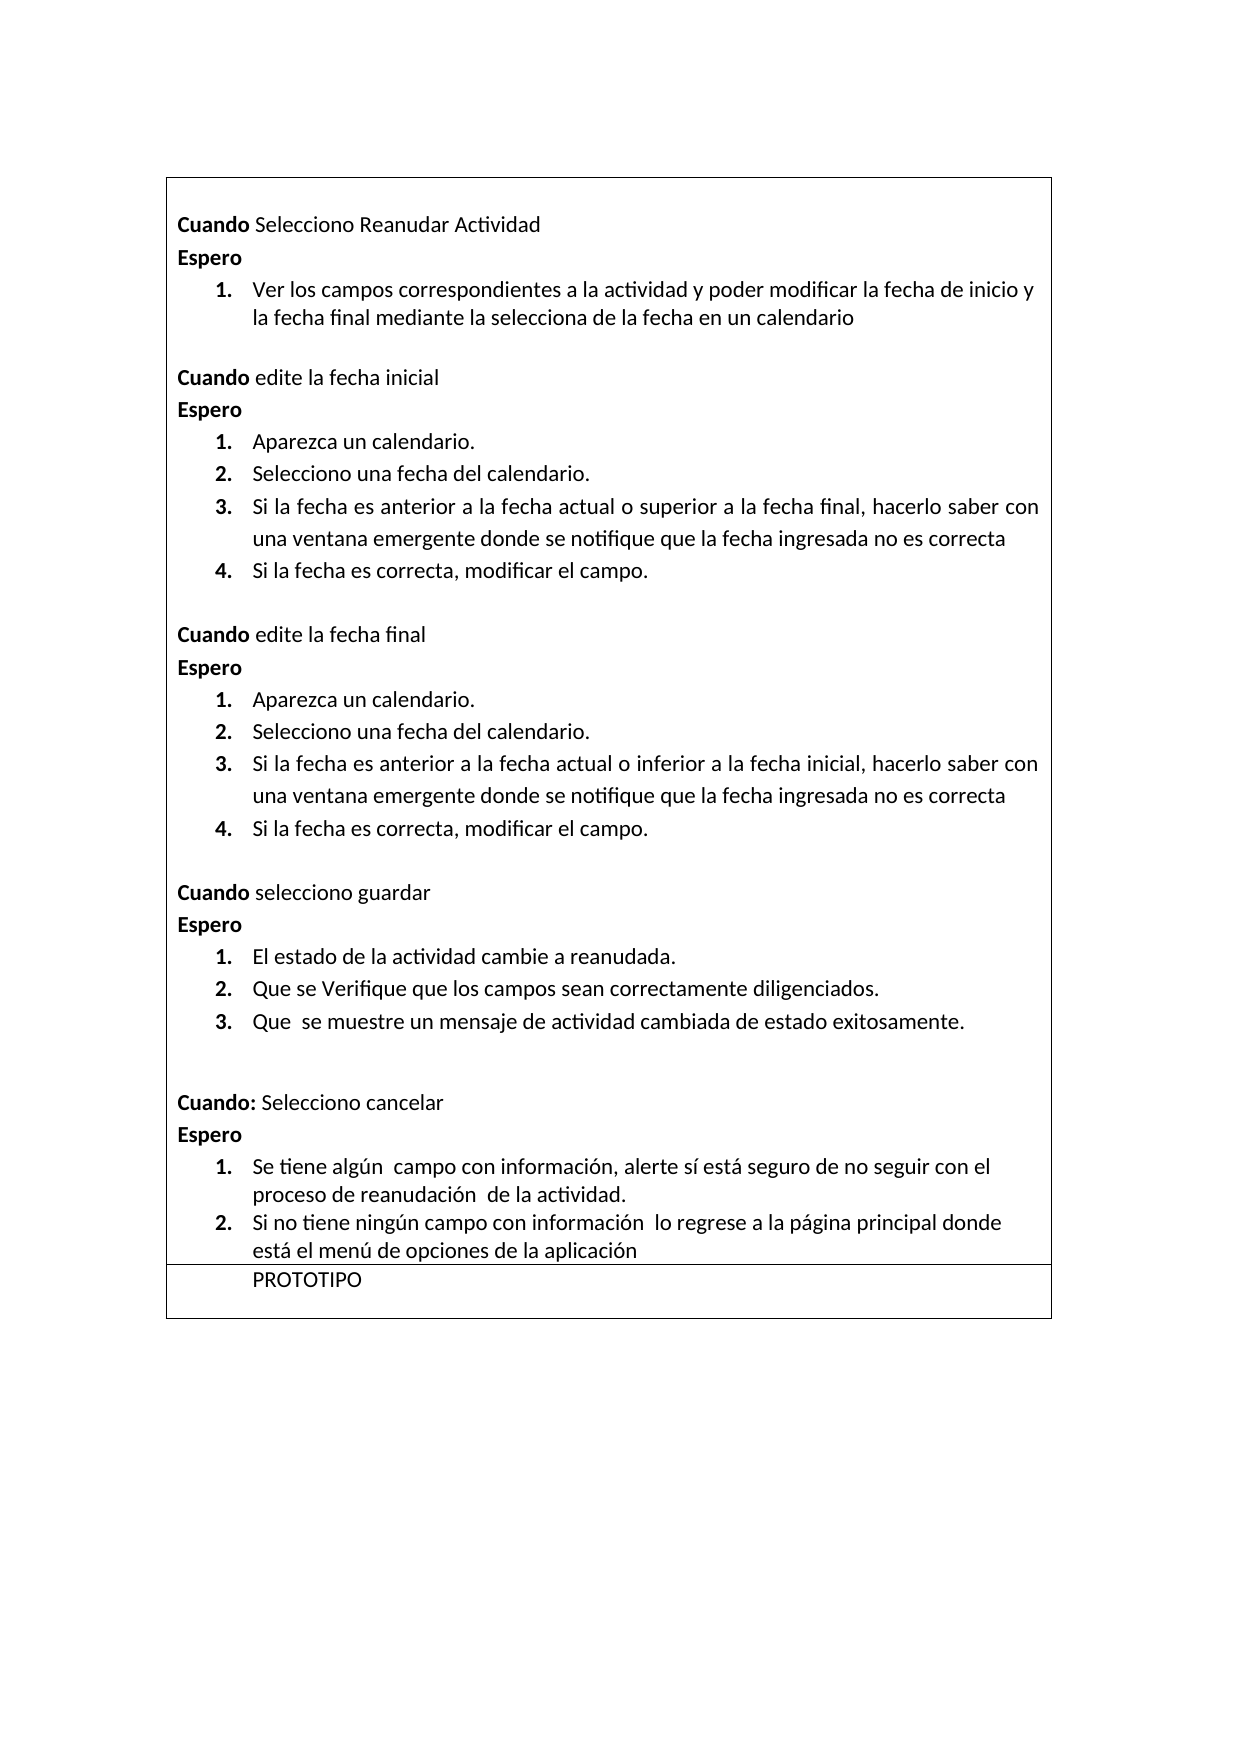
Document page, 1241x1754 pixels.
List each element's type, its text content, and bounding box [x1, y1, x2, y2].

table_cell PROTOTIPO [167, 1265, 1051, 1318]
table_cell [167, 178, 1051, 1264]
